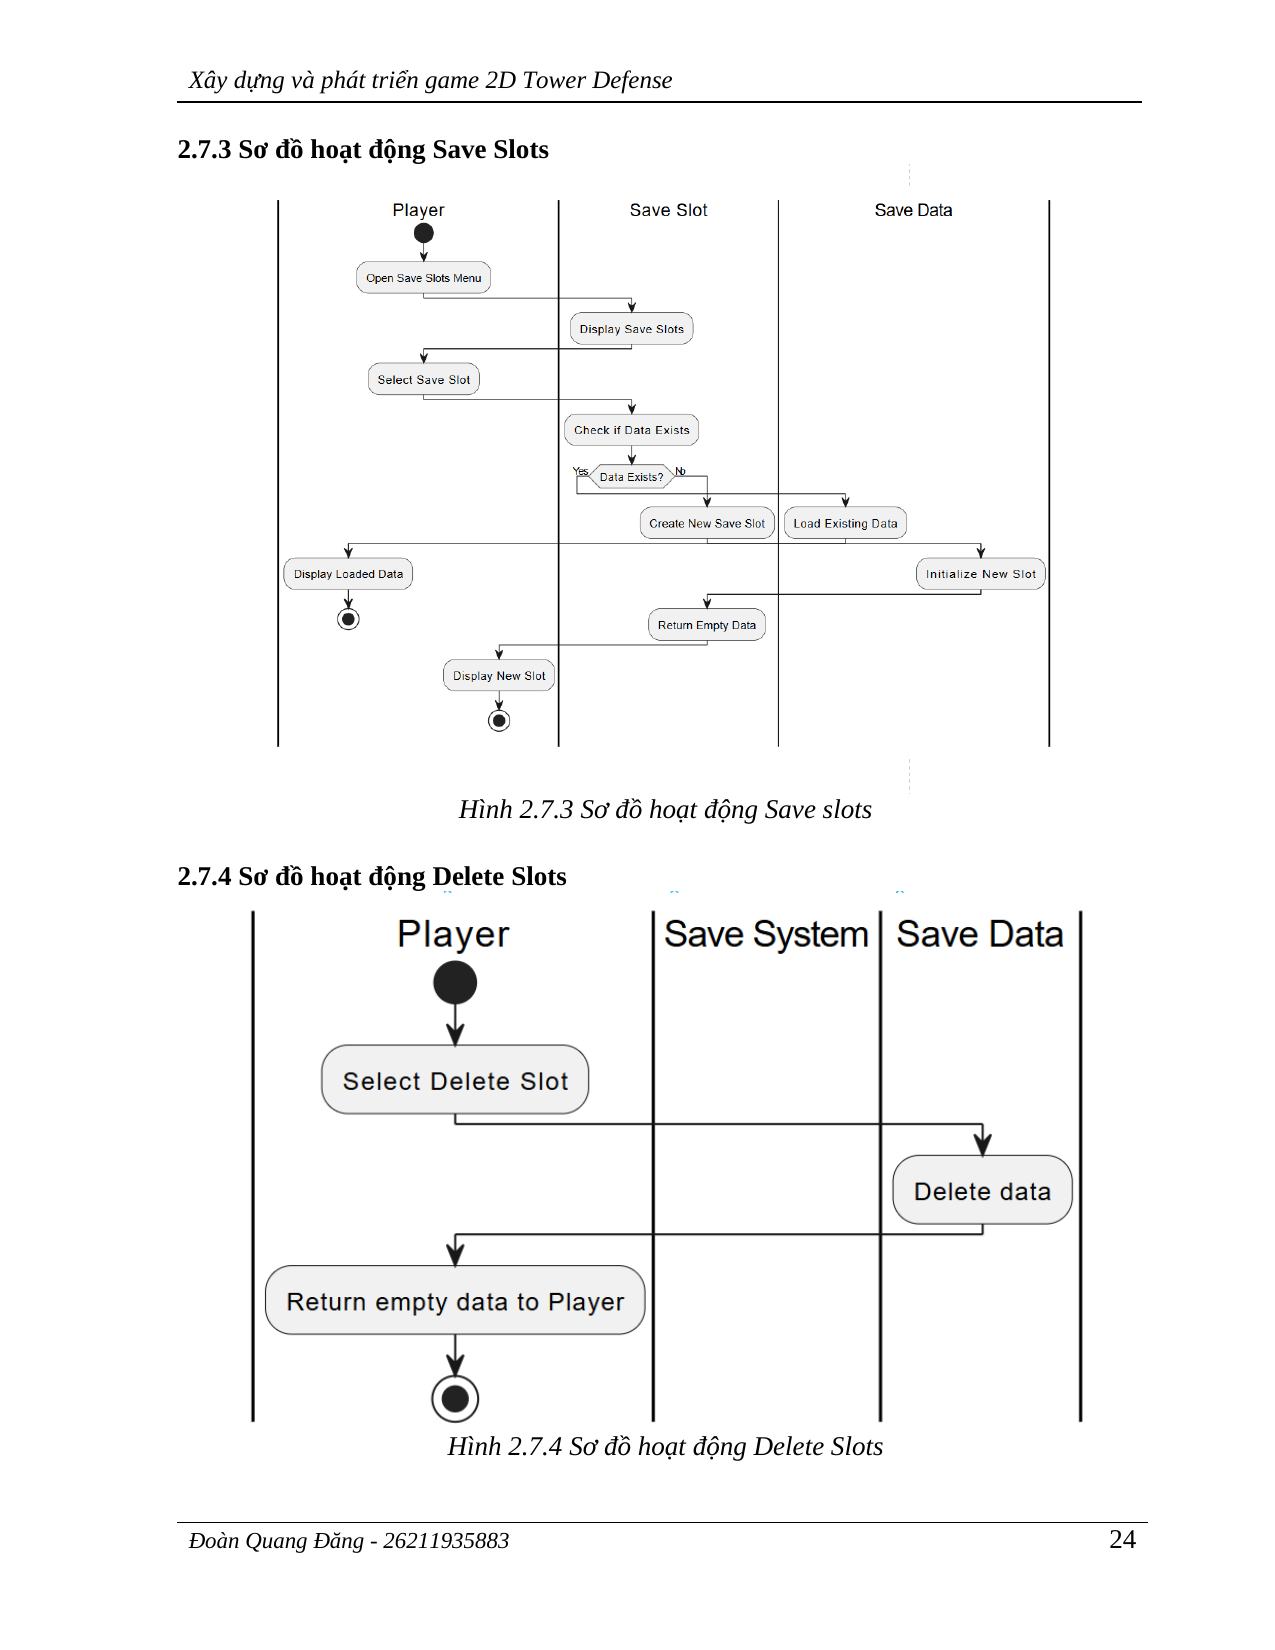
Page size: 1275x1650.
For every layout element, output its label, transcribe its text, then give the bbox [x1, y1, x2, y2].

text Hình 2.7.4 Sơ đồ hoạt động Delete Slots [177, 1430, 1156, 1461]
picture [241, 164, 1093, 794]
picture [231, 891, 1103, 1431]
text Hình 2.7.3 Sơ đồ hoạt động Save slots [177, 794, 1156, 825]
subtitle 2.7.4 Sơ đồ hoạt động Delete Slots [177, 860, 1156, 891]
subtitle 2.7.3 Sơ đồ hoạt động Save Slots [177, 134, 1156, 165]
